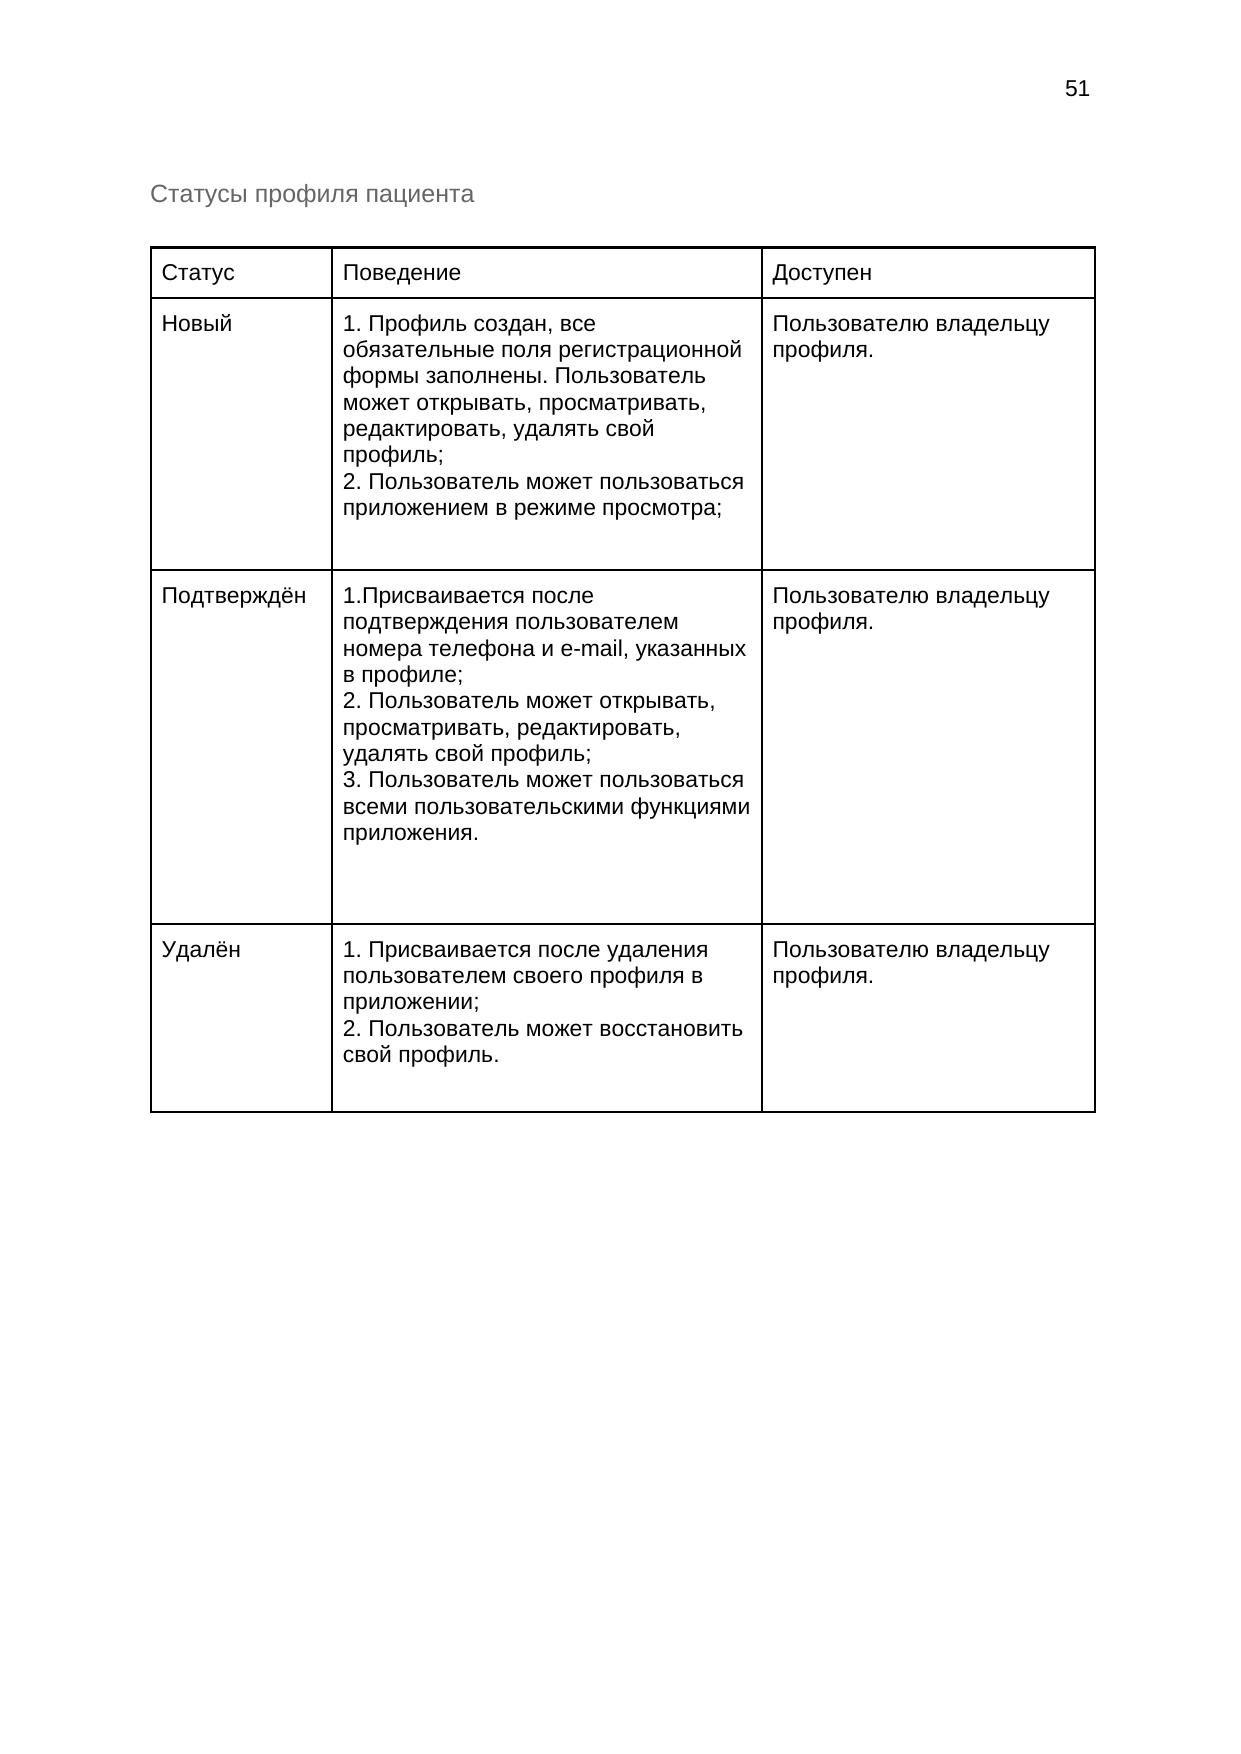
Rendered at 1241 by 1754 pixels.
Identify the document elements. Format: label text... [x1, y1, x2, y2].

table_cell 1. Присваивается после удаления пользователем своего профиля в приложении; 2. Пользователь может восстановить свой профиль. [333, 925, 761, 1111]
table_cell 1.Присваивается после подтверждения пользователем номера телефона и e-mail, указанных в профиле; 2. Пользователь может открывать, просматривать, редактировать, удалять свой профиль; 3. Пользователь может пользоваться всеми пользовательскими функциями приложения. [333, 571, 761, 923]
table_cell 1. Профиль создан, все обязательные поля регистрационной формы заполнены. Пользователь может открывать, просматривать, редактировать, удалять свой профиль; 2. Пользователь может пользоваться приложением в режиме просмотра; [333, 299, 761, 569]
table_cell Пользователю владельцу профиля. [763, 571, 1094, 923]
table_cell Удалён [152, 925, 331, 1111]
table_cell Пользователю владельцу профиля. [763, 299, 1094, 569]
table_header Поведение [333, 249, 761, 297]
table_header Доступен [763, 249, 1094, 297]
subtitle Статусы профиля пациента [150, 179, 1090, 208]
table_cell Подтверждён [152, 571, 331, 923]
table_header Статус [152, 249, 331, 297]
table_cell Новый [152, 299, 331, 569]
table_cell Пользователю владельцу профиля. [763, 925, 1094, 1111]
